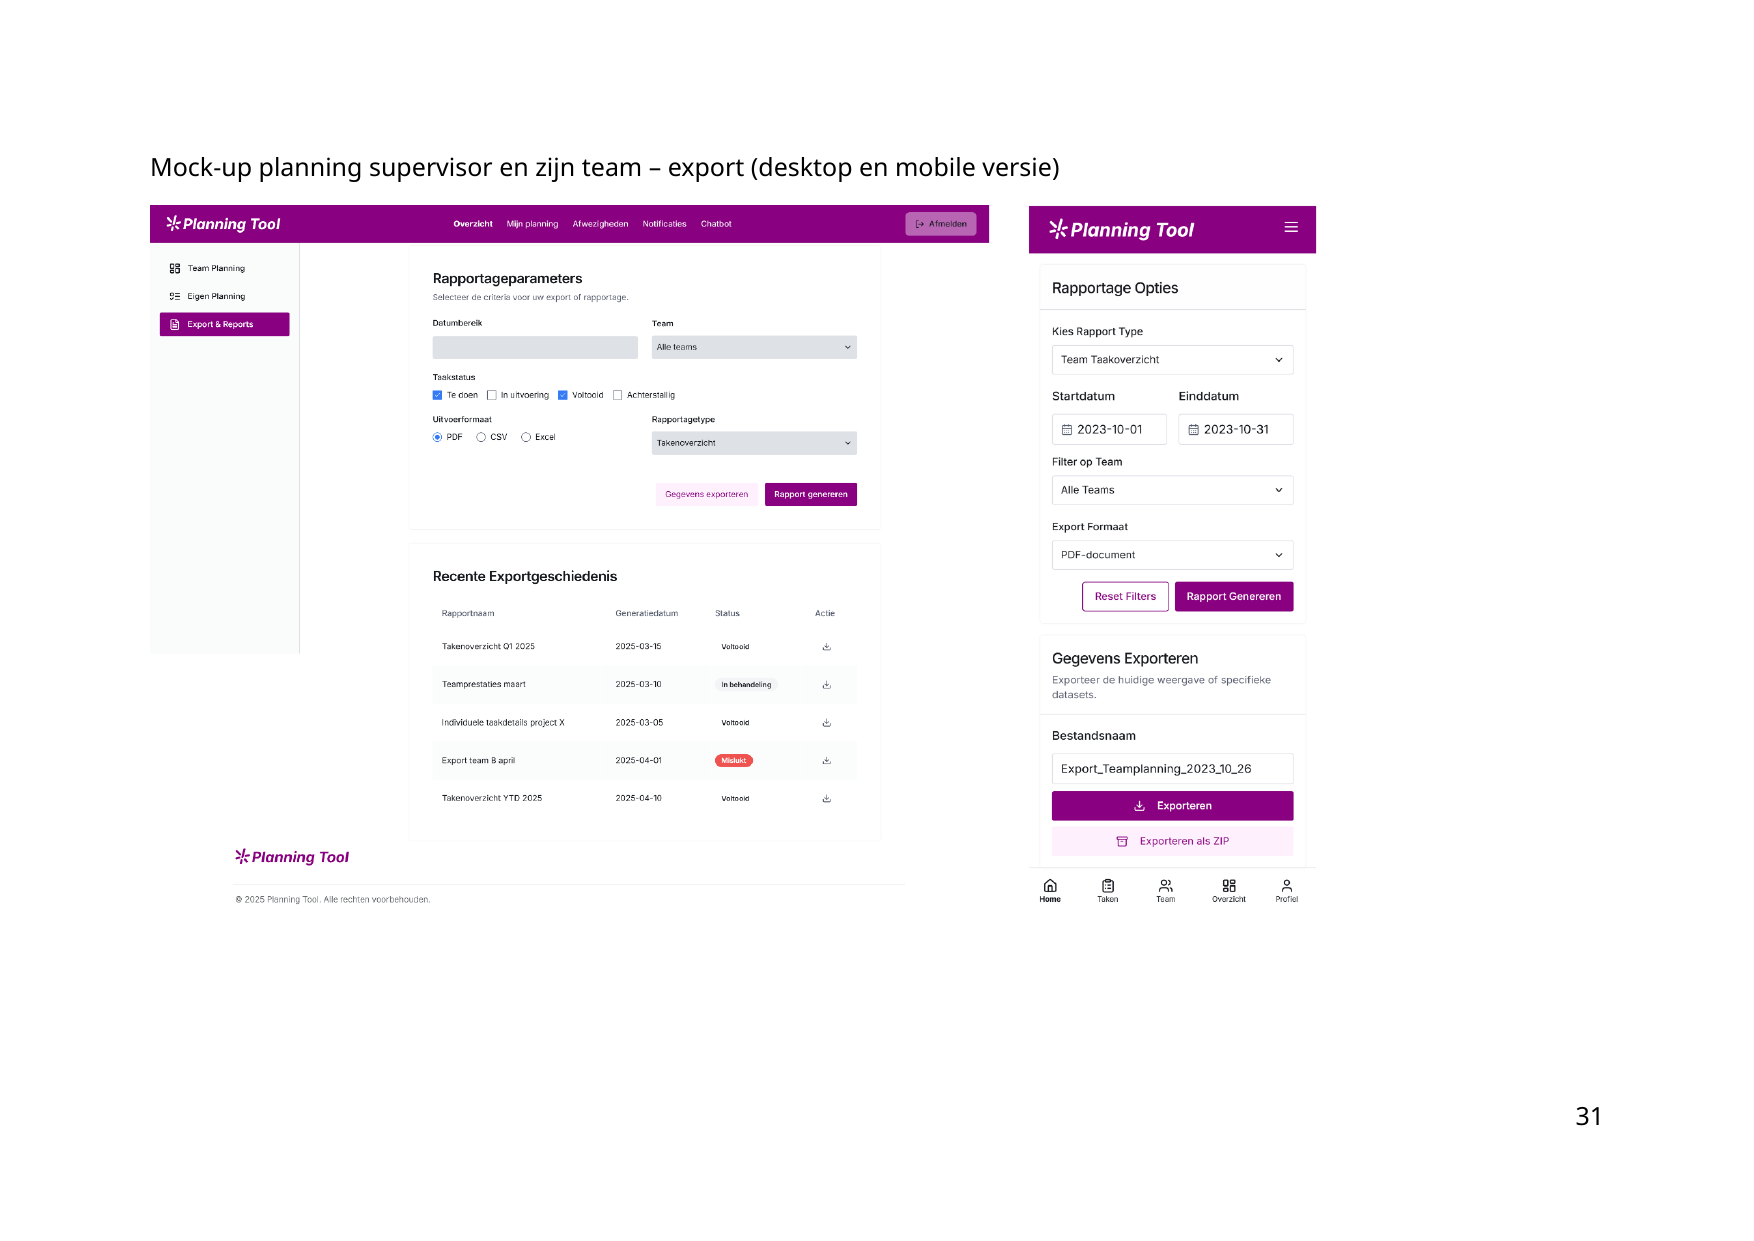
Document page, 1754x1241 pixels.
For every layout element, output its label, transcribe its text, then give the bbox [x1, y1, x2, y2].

picture [150, 205, 990, 915]
text Mock-up planning supervisor en zijn team – export (desktop en mobile versie) [150, 150, 1604, 184]
picture [1028, 205, 1317, 915]
